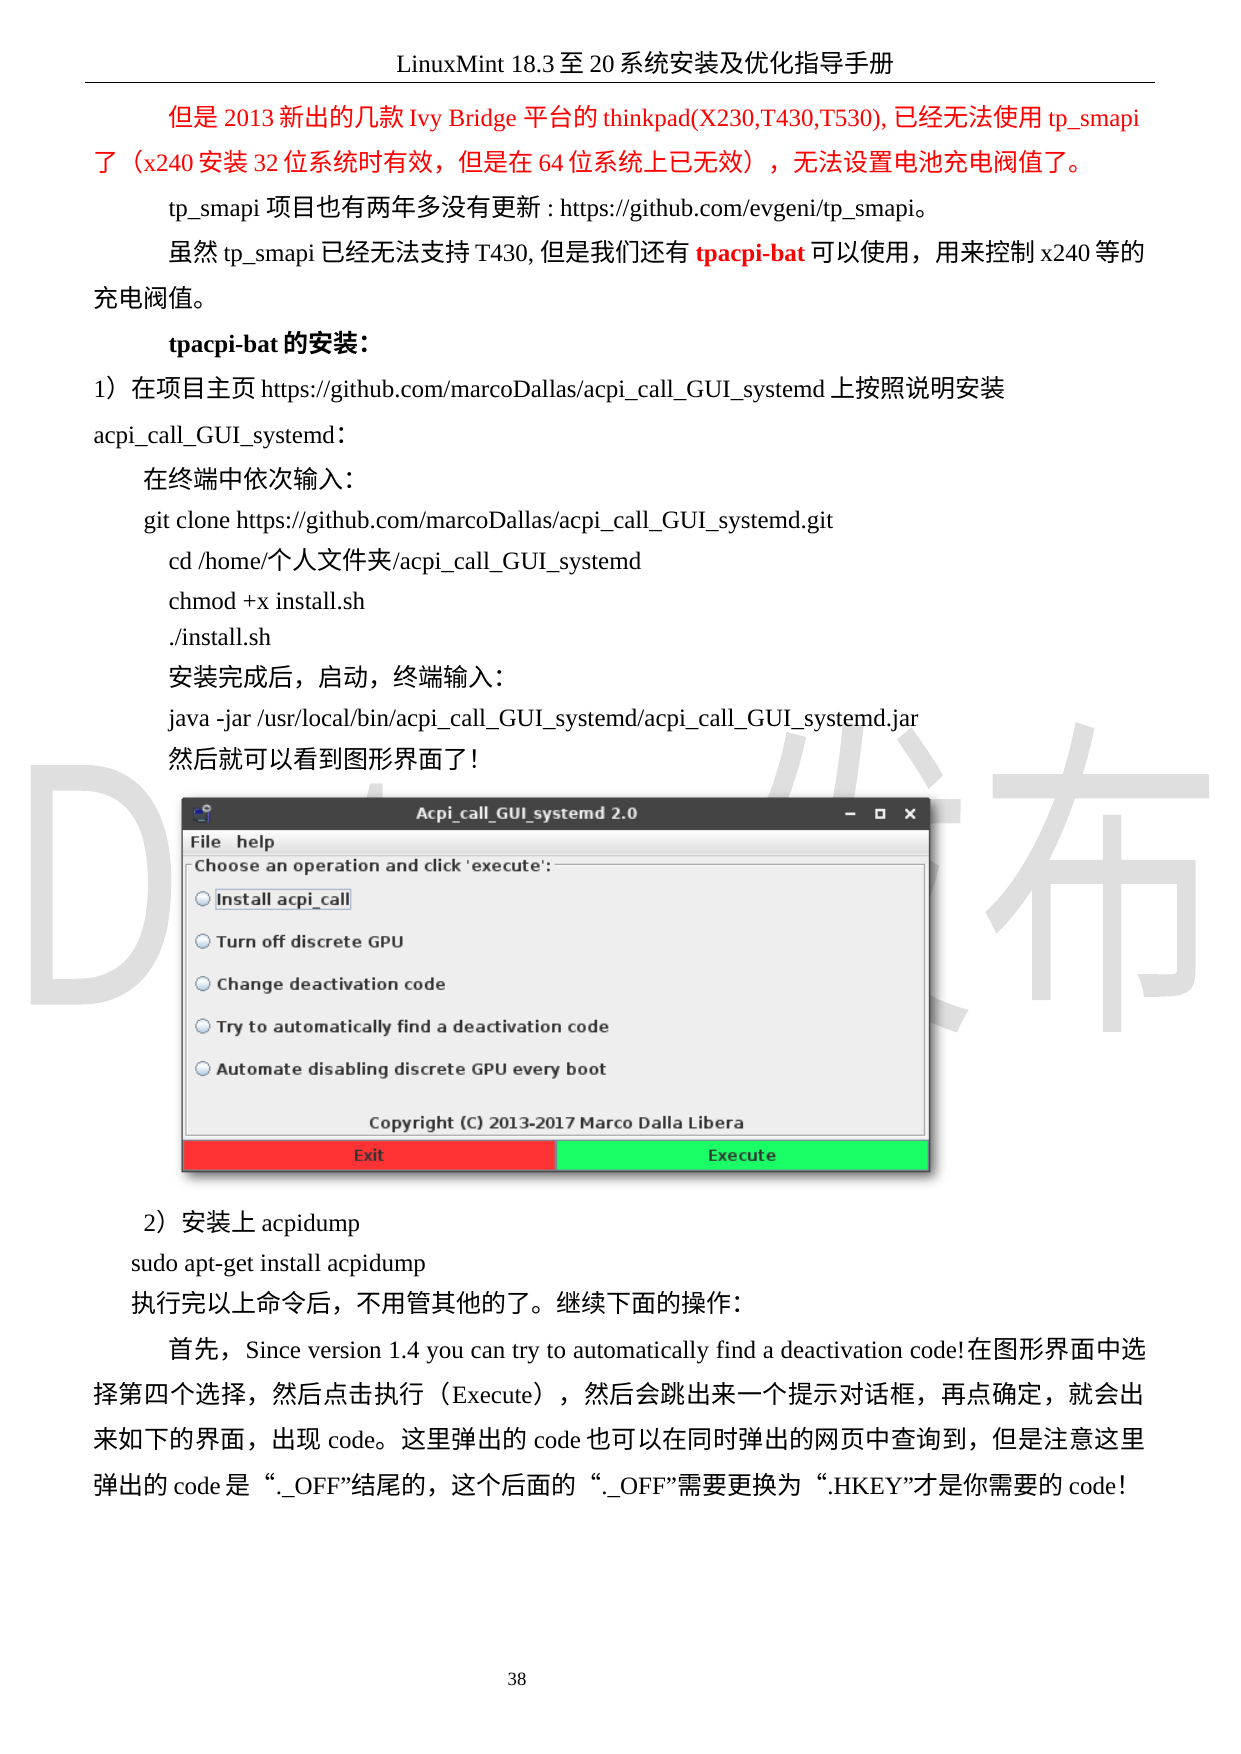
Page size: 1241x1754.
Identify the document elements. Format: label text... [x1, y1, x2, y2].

text chmod +x install.sh [93, 586, 1147, 615]
list 安装上 acpidump [93, 1203, 1147, 1239]
text cd /home/个人文件夹/acpi_call_GUI_systemd [93, 541, 1147, 577]
text ./install.sh [93, 622, 1147, 651]
text 然后就可以看到图形界面了！ [93, 739, 1147, 775]
picture [168, 784, 954, 1196]
list 在终端中依次输入： [93, 459, 1147, 496]
list sudo apt-get install acpidump [93, 1248, 1147, 1277]
text 虽然tp_smapi已经无法支持T430, 但是我们还有tpacpi-bat可以使用，用来控制x240等的充电阀值。 [93, 233, 1147, 314]
list 执行完以上命令后，不用管其他的了。继续下面的操作： [93, 1284, 1147, 1320]
text 安装完成后，启动，终端输入： [93, 658, 1147, 694]
text 但是 2013新出的几款Ivy Bridge 平台的thinkpad(X230,T430,T530), 已经无法使用tp_smapi了（x240安装32位系统时有效，但是在64位系统上已无效），无法设置电池充电阀值了。 [93, 97, 1147, 178]
text tp_smapi 项目也有两年多没有更新 : https://github.com/evgeni/tp_smapi。 [93, 188, 1147, 224]
text tpacpi-bat的安装： [93, 323, 1147, 360]
text java -jar /usr/local/bin/acpi_call_GUI_systemd/acpi_call_GUI_systemd.jar [93, 703, 1147, 732]
list 在项目主页https://github.com/marcoDallas/acpi_call_GUI_systemd上按照说明安装acpi_call_GUI_systemd： [93, 369, 1147, 450]
list git clone https://github.com/marcoDallas/acpi_call_GUI_systemd.git [93, 505, 1147, 533]
text 首先，Since version 1.4 you can try to automatically find a deactivation code!在图形界面中选择第四个选择，然后点击执行（Execute），然后会跳出来一个提示对话框，再点确定，就会出来如下的界面，出现code。这里弹出的code也可以在同时弹出的网页中查询到，但是注意这里弹出的code是“._OFF”结尾的，这个后面的“._OFF”需要更换为“.HKEY”才是你需要的code！ [93, 1329, 1147, 1501]
